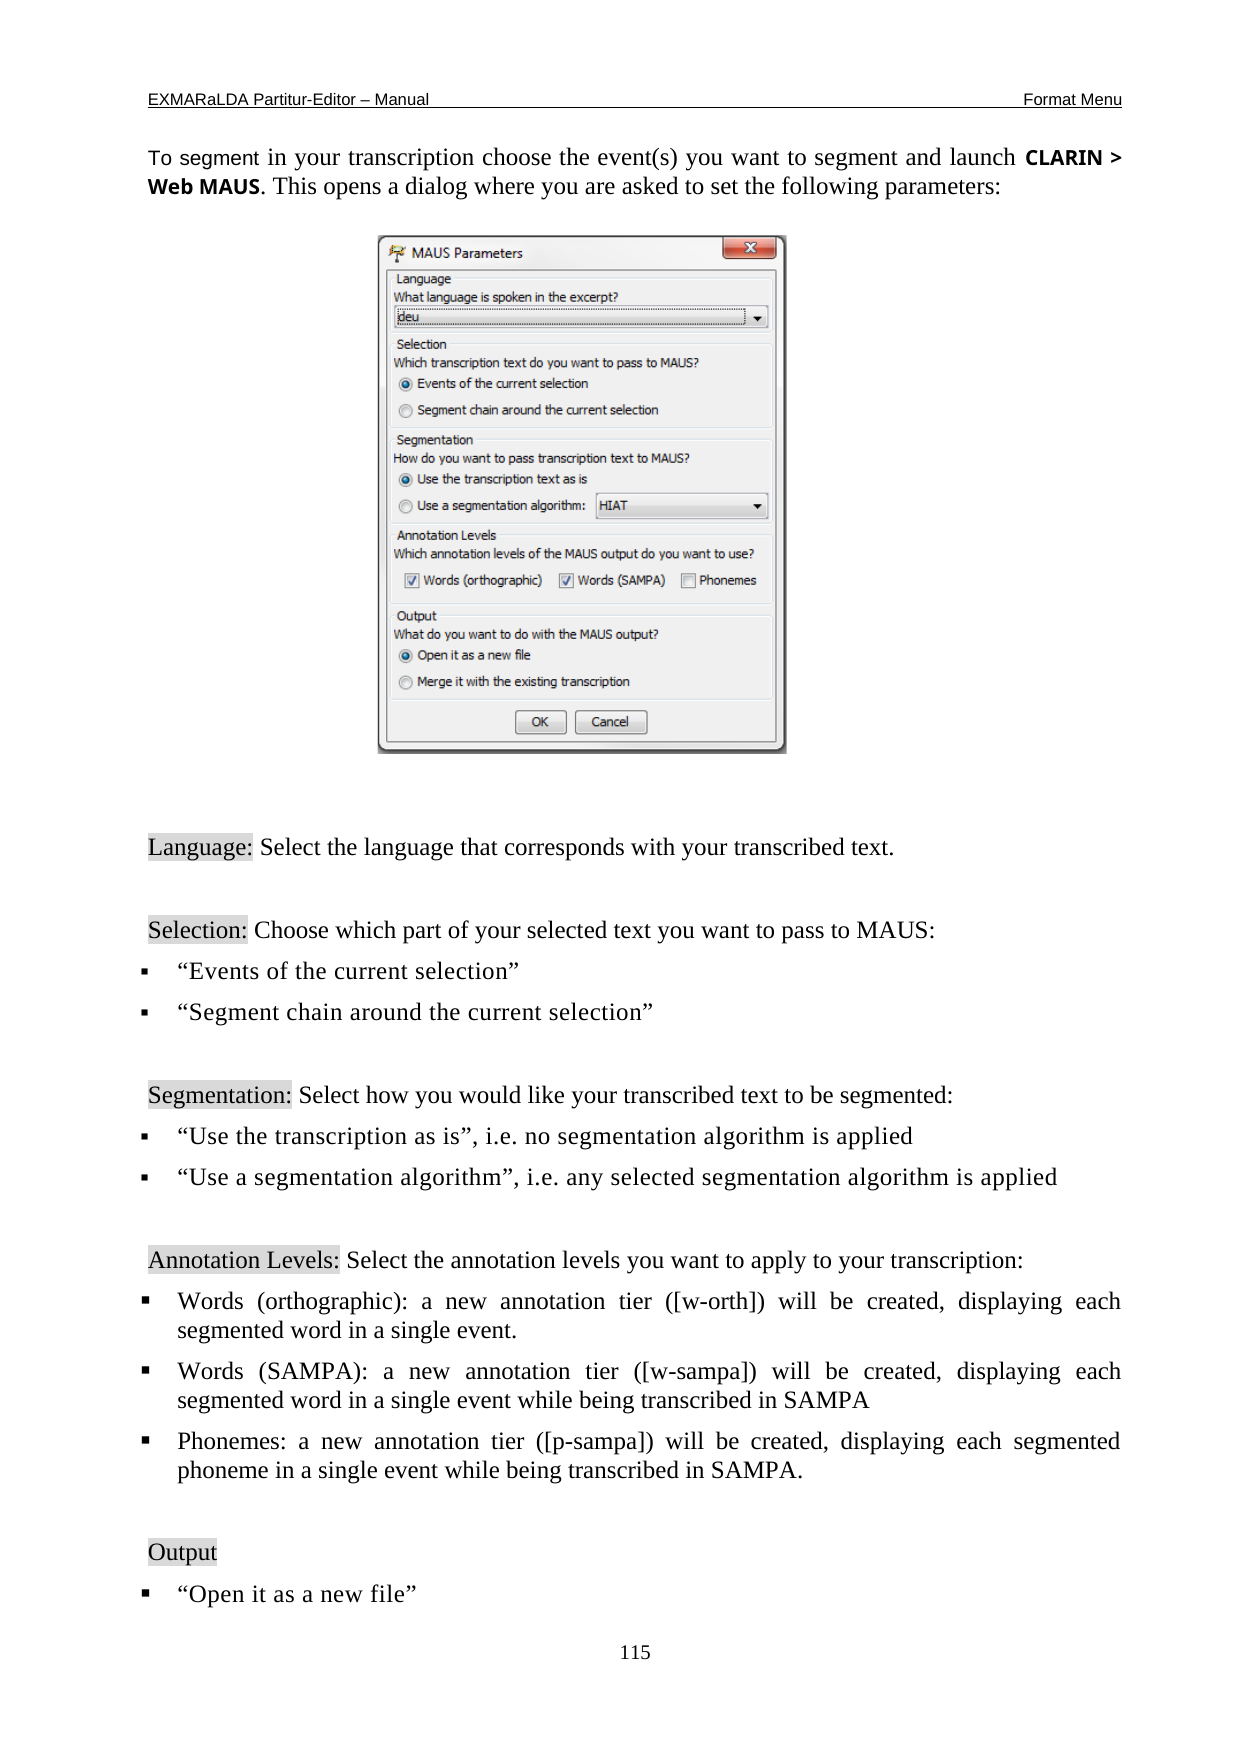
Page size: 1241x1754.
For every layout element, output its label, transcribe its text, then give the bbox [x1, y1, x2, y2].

list Output [148, 1537, 1122, 1566]
text To segment in your transcription choose the event(s) you want to segment and launch CLARIN > Web MAUS. This opens a dialog where you are asked to set the following parameters: [148, 142, 1122, 201]
text Phonemes: a new annotation tier ([p-sampa]) will be created, displaying each segmented phoneme in a single event while being transcribed in SAMPA. [139, 1426, 1122, 1484]
list Segmentation: Select how you would like your transcribed text to be segmented: [292, 1080, 1122, 1109]
text “Events of the current selection” [139, 956, 1122, 985]
text Words (SAMPA): a new annotation tier ([w-sampa]) will be created, displaying each segmented word in a single event while being transcribed in SAMPA [139, 1356, 1122, 1414]
text “Use the transcription as is”, i.e. no segmentation algorithm is applied [139, 1121, 1122, 1150]
text “Use a segmentation algorithm”, i.e. any selected segmentation algorithm is applied [139, 1162, 1122, 1191]
list Annotation Levels: Select the annotation levels you want to apply to your transcription: [340, 1245, 1122, 1274]
list Language: Select the language that corresponds with your transcribed text. [148, 832, 1122, 861]
text Words (orthographic): a new annotation tier ([w-orth]) will be created, displaying each segmented word in a single event. [139, 1286, 1122, 1344]
text “Open it as a new file” [139, 1579, 1122, 1607]
list Selection: Choose which part of your selected text you want to pass to MAUS: [248, 915, 1122, 944]
picture [377, 235, 787, 754]
text “Segment chain around the current selection” [139, 997, 1122, 1026]
